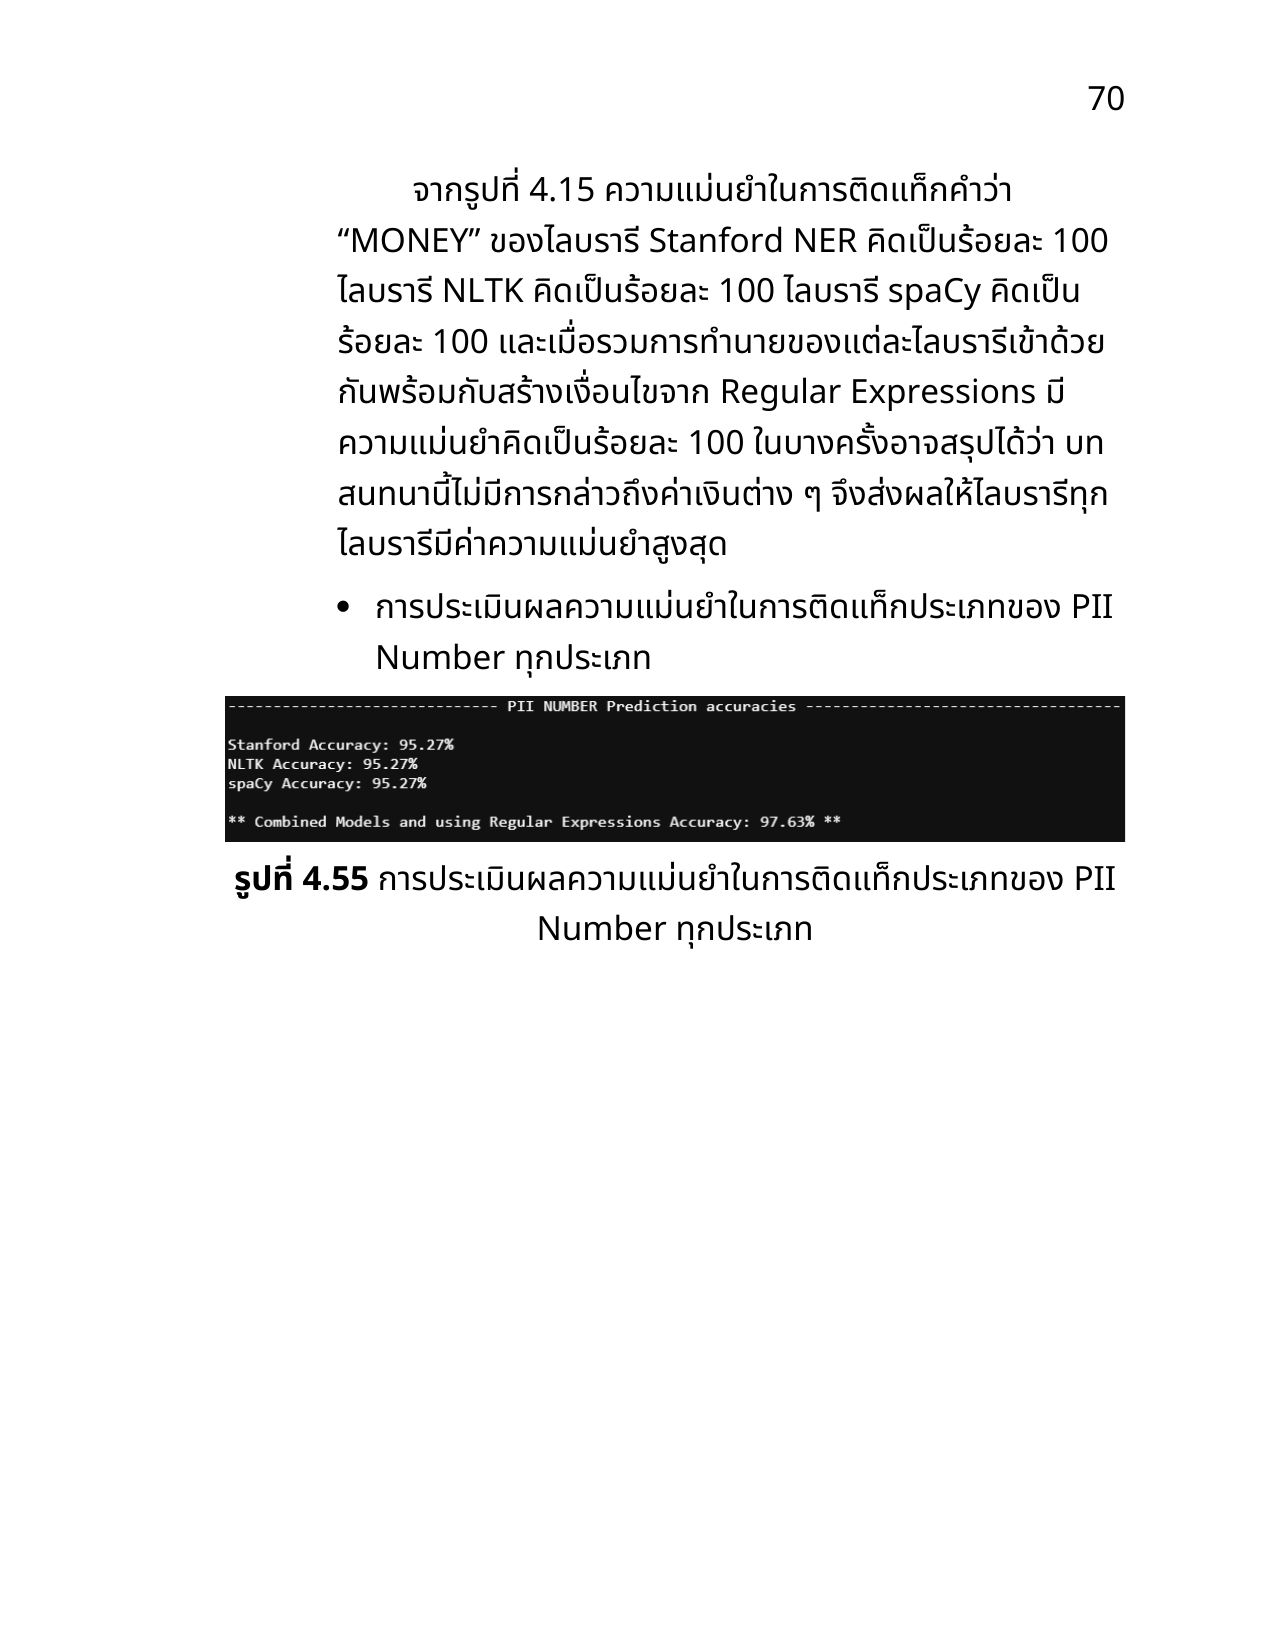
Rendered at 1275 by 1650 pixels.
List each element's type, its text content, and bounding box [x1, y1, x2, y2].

list การประเมินผลความแม่นยำในการติดแท็กประเภทของ PII Number ทุกประเภท [337, 583, 1125, 684]
text จากรูปที่ 4.15 ความแม่นยำในการติดแท็กคำว่า “MONEY” ของไลบรารี Stanford NER คิดเป็นร้อยละ 100 ไลบรารี NLTK คิดเป็นร้อยละ 100 ไลบรารี spaCy คิดเป็นร้อยละ 100 และเมื่อรวมการทำนายของแต่ละไลบรารีเข้าด้วยกันพร้อมกับสร้างเงื่อนไขจาก Regular Expressions มีความแม่นยำคิดเป็นร้อยละ 100 ในบางครั้งอาจสรุปได้ว่า บทสนทนานี้ไม่มีการกล่าวถึงค่าเงินต่าง ๆ จึงส่งผลให้ไลบรารีทุกไลบรารีมีค่าความแม่นยำสูงสุด [337, 166, 1125, 570]
picture [225, 696, 1125, 842]
